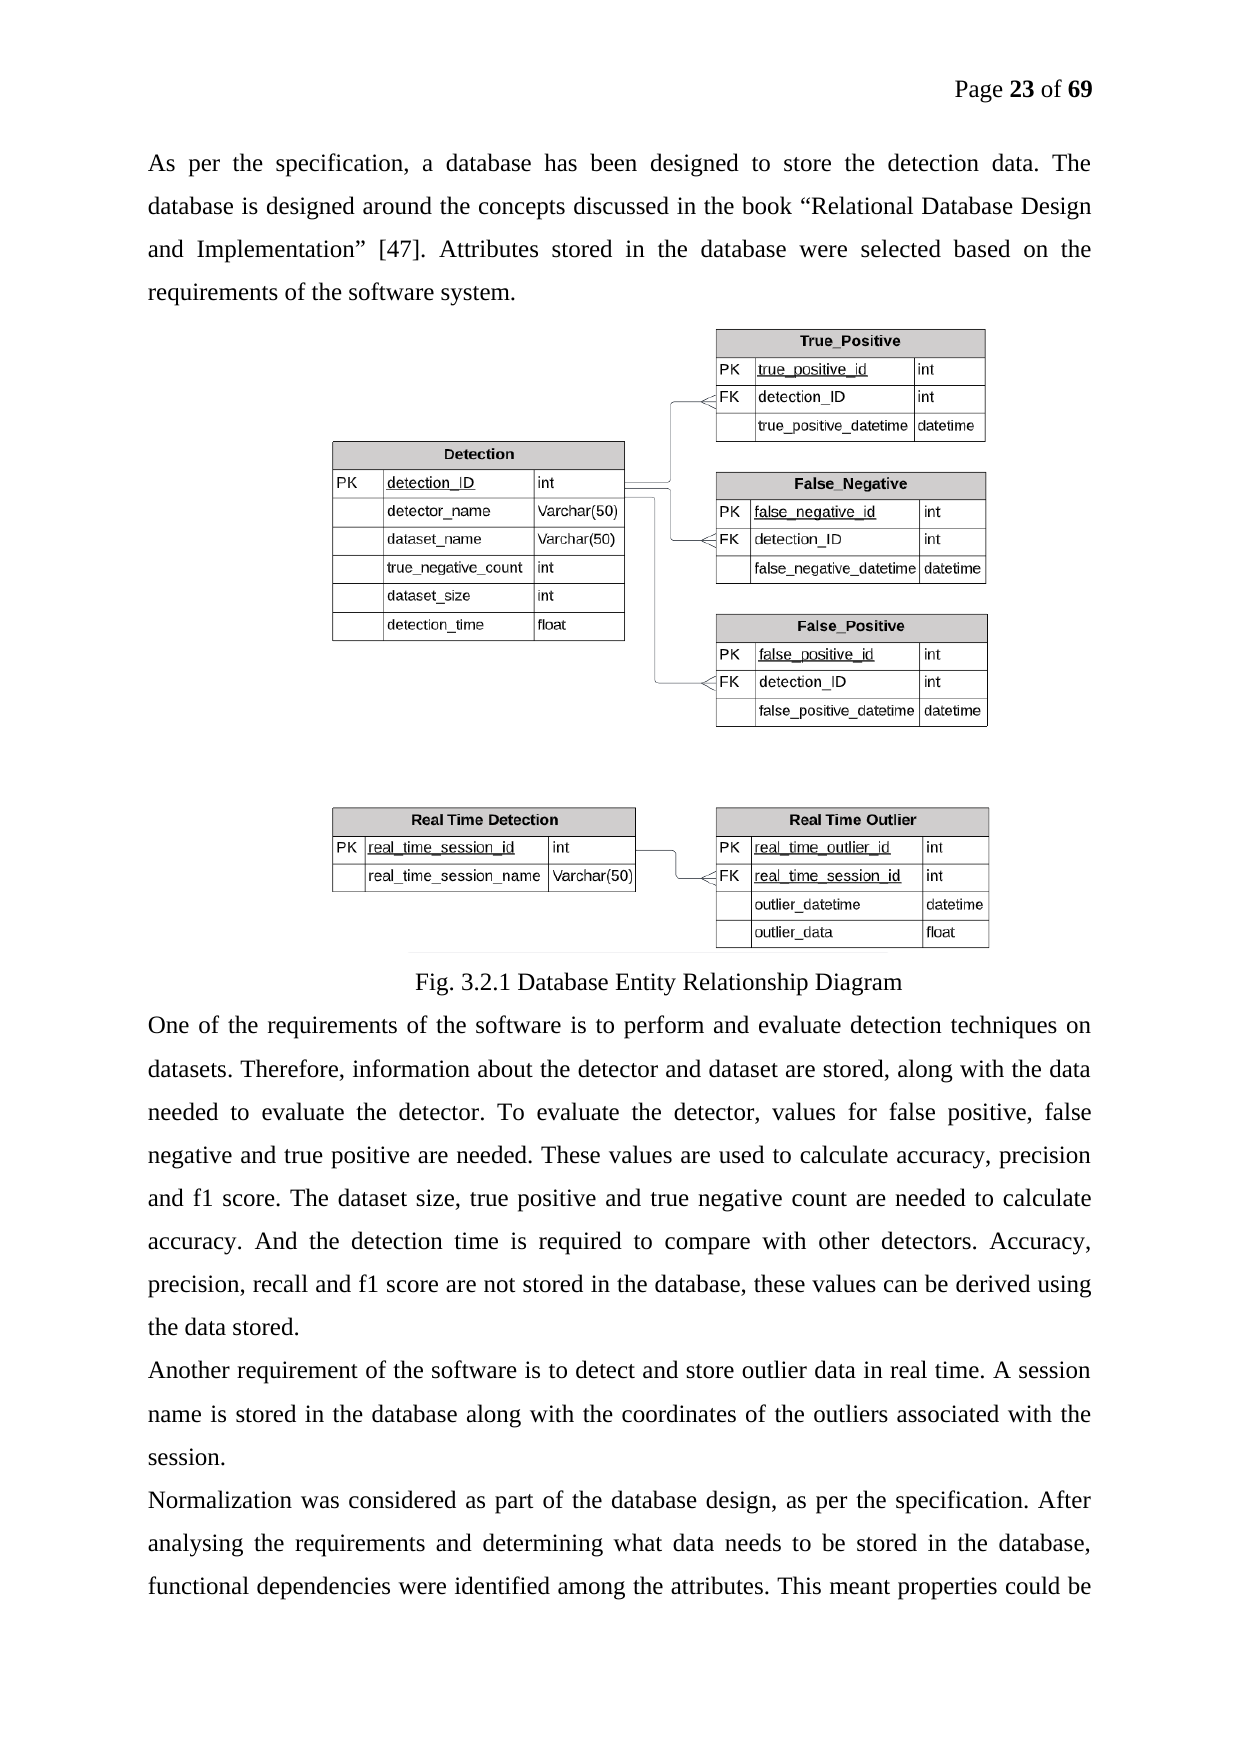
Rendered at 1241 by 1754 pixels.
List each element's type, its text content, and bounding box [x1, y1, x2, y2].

text Another requirement of the software is to detect and store outlier data in real time. A session name is stored in the database along with the coordinates of the outliers associated with the session. [148, 1356, 1092, 1471]
text One of the requirements of the software is to perform and evaluate detection techniques on datasets. Therefore, information about the detector and dataset are stored, along with the data needed to evaluate the detector. To evaluate the detector, values for false positive, false negative and true positive are needed. These values are used to calculate accuracy, precision and f1 score. The dataset size, true positive and true negative count are needed to calculate accuracy. And the detection time is required to compare with other detectors. Accuracy, precision, recall and f1 score are not stored in the database, these values can be derived using the data stored. [148, 1011, 1092, 1341]
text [148, 1485, 1092, 1600]
text As per the specification, a database has been designed to store the detection data. The database is designed around the concepts discussed in the book “Relational Database Design and Implementation” [47]. Attributes stored in the database were selected based on the requirements of the software system. [148, 148, 1092, 306]
text Fig. 3.2.1 Database Entity Relationship Diagram [223, 967, 1094, 996]
picture [321, 320, 996, 953]
